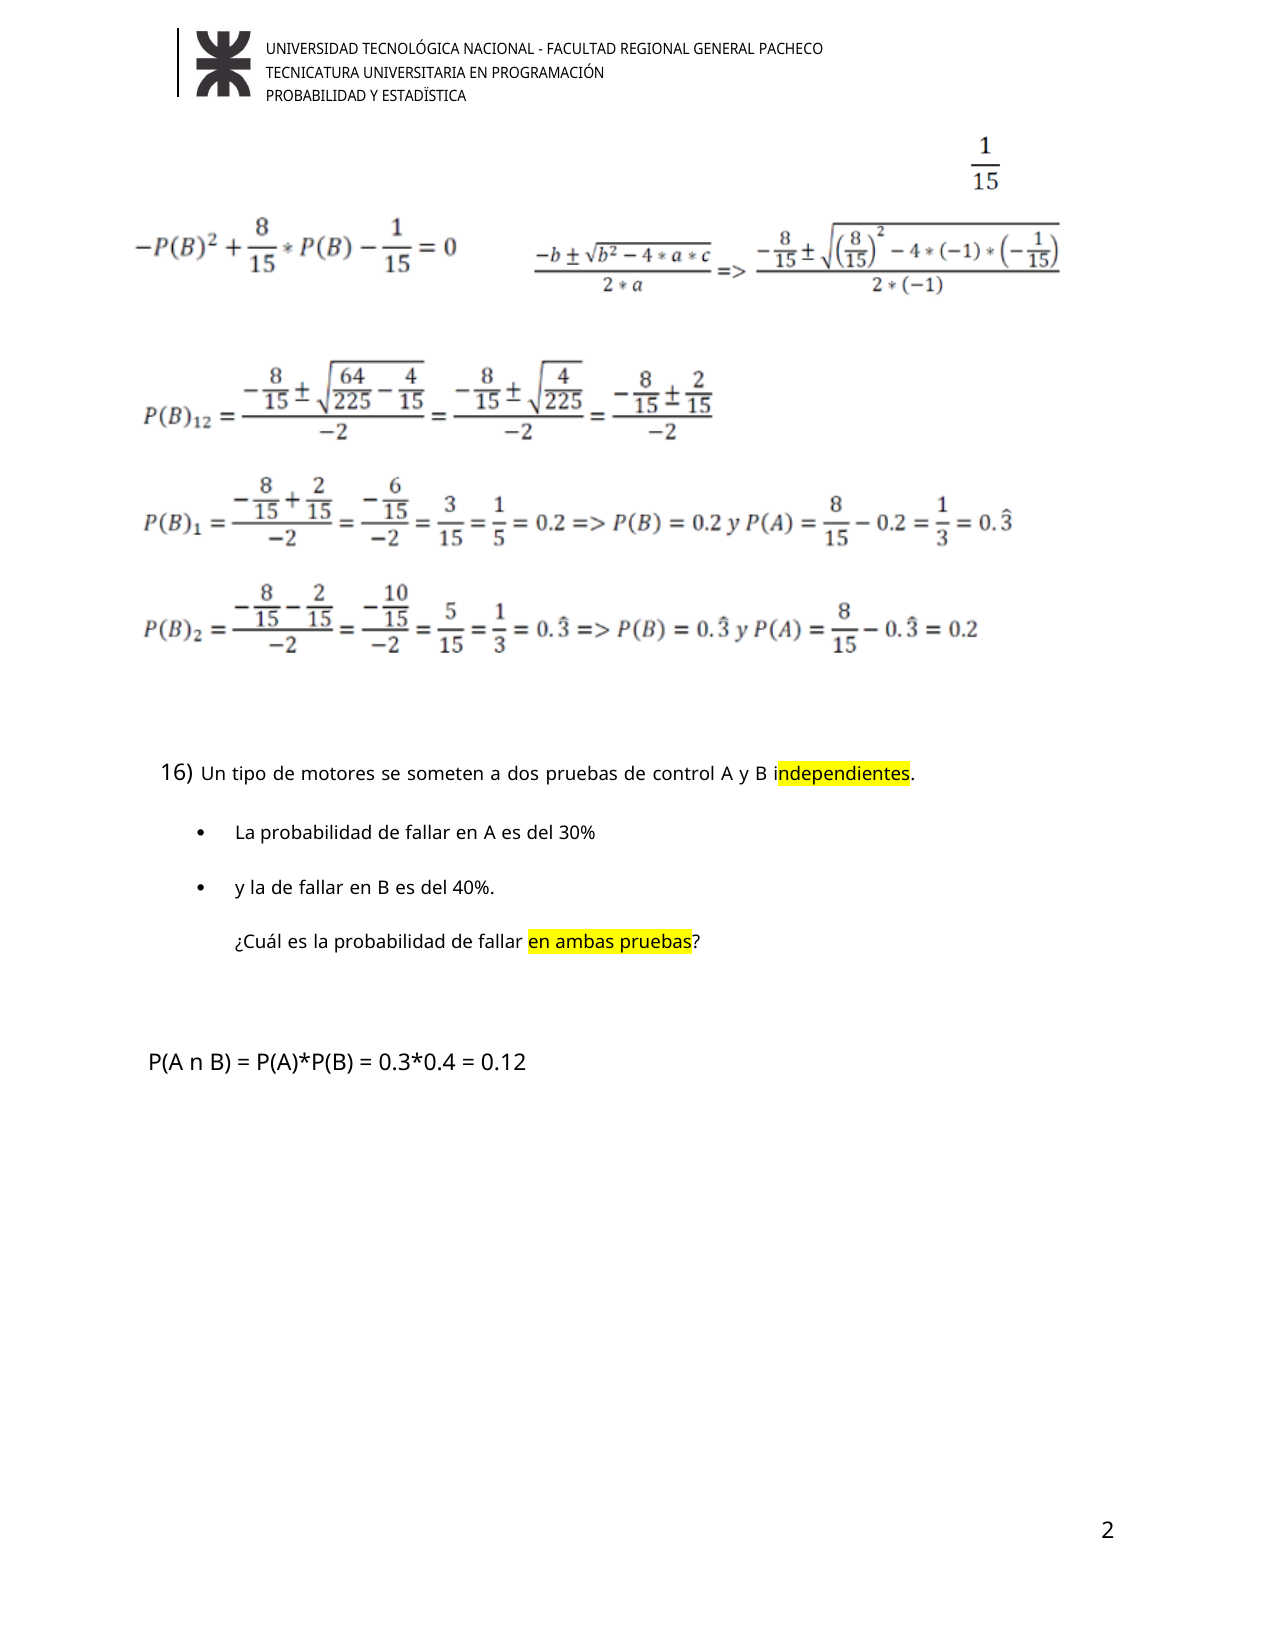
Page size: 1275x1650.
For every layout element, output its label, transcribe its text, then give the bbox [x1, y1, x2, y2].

picture [128, 197, 493, 293]
list La probabilidad de fallar en A es del 30% [197, 819, 1060, 845]
picture [506, 122, 1082, 310]
list ¿Cuál es la probabilidad de fallar en ambas pruebas? [235, 928, 1060, 954]
list Un tipo de motores se someten a dos pruebas de control A y B independientes. [160, 756, 1060, 787]
picture [97, 335, 1075, 676]
list y la de fallar en B es del 40%. [197, 874, 1060, 899]
picture [196, 28, 253, 97]
text P(A n B) = P(A)*P(B) = 0.3*0.4 = 0.12 [148, 1046, 1060, 1078]
